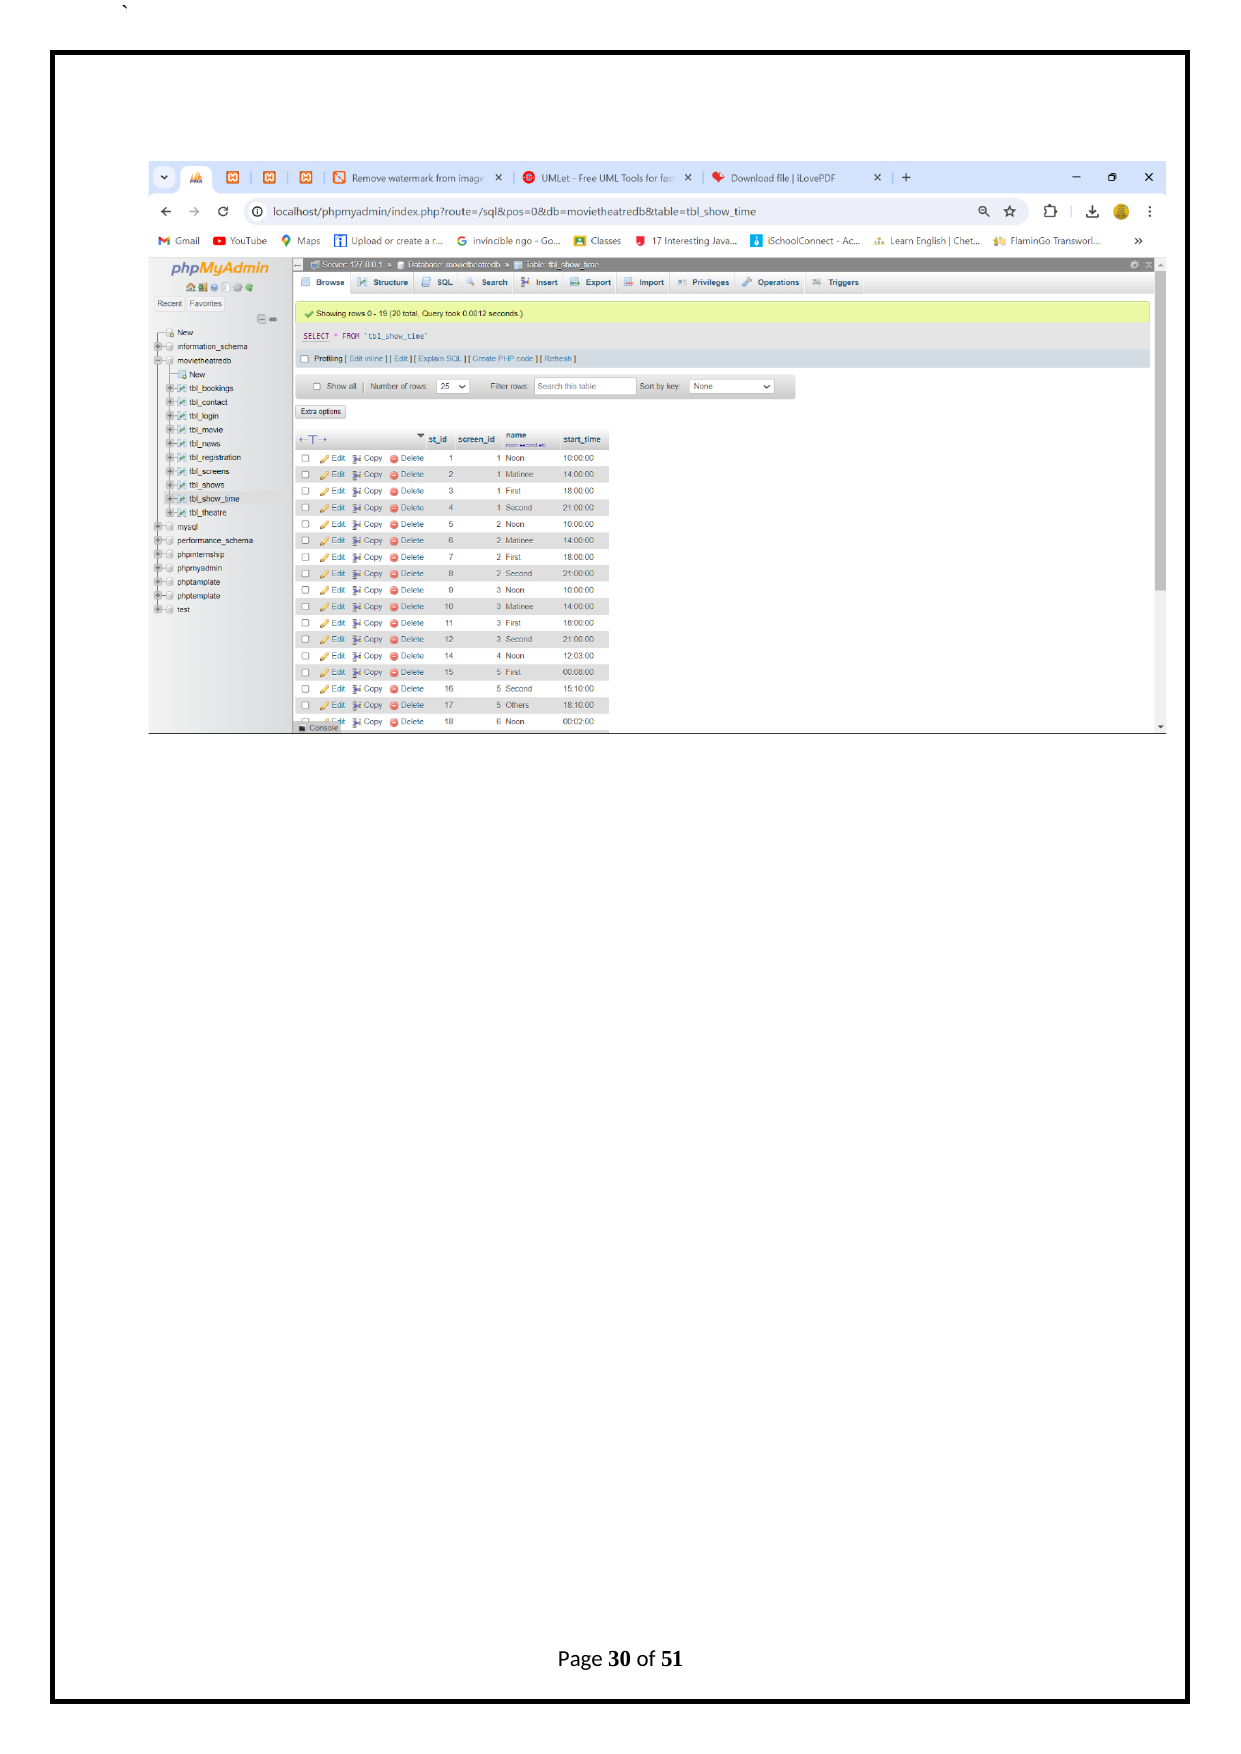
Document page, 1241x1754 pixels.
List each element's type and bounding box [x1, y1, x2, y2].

picture [148, 161, 1167, 734]
